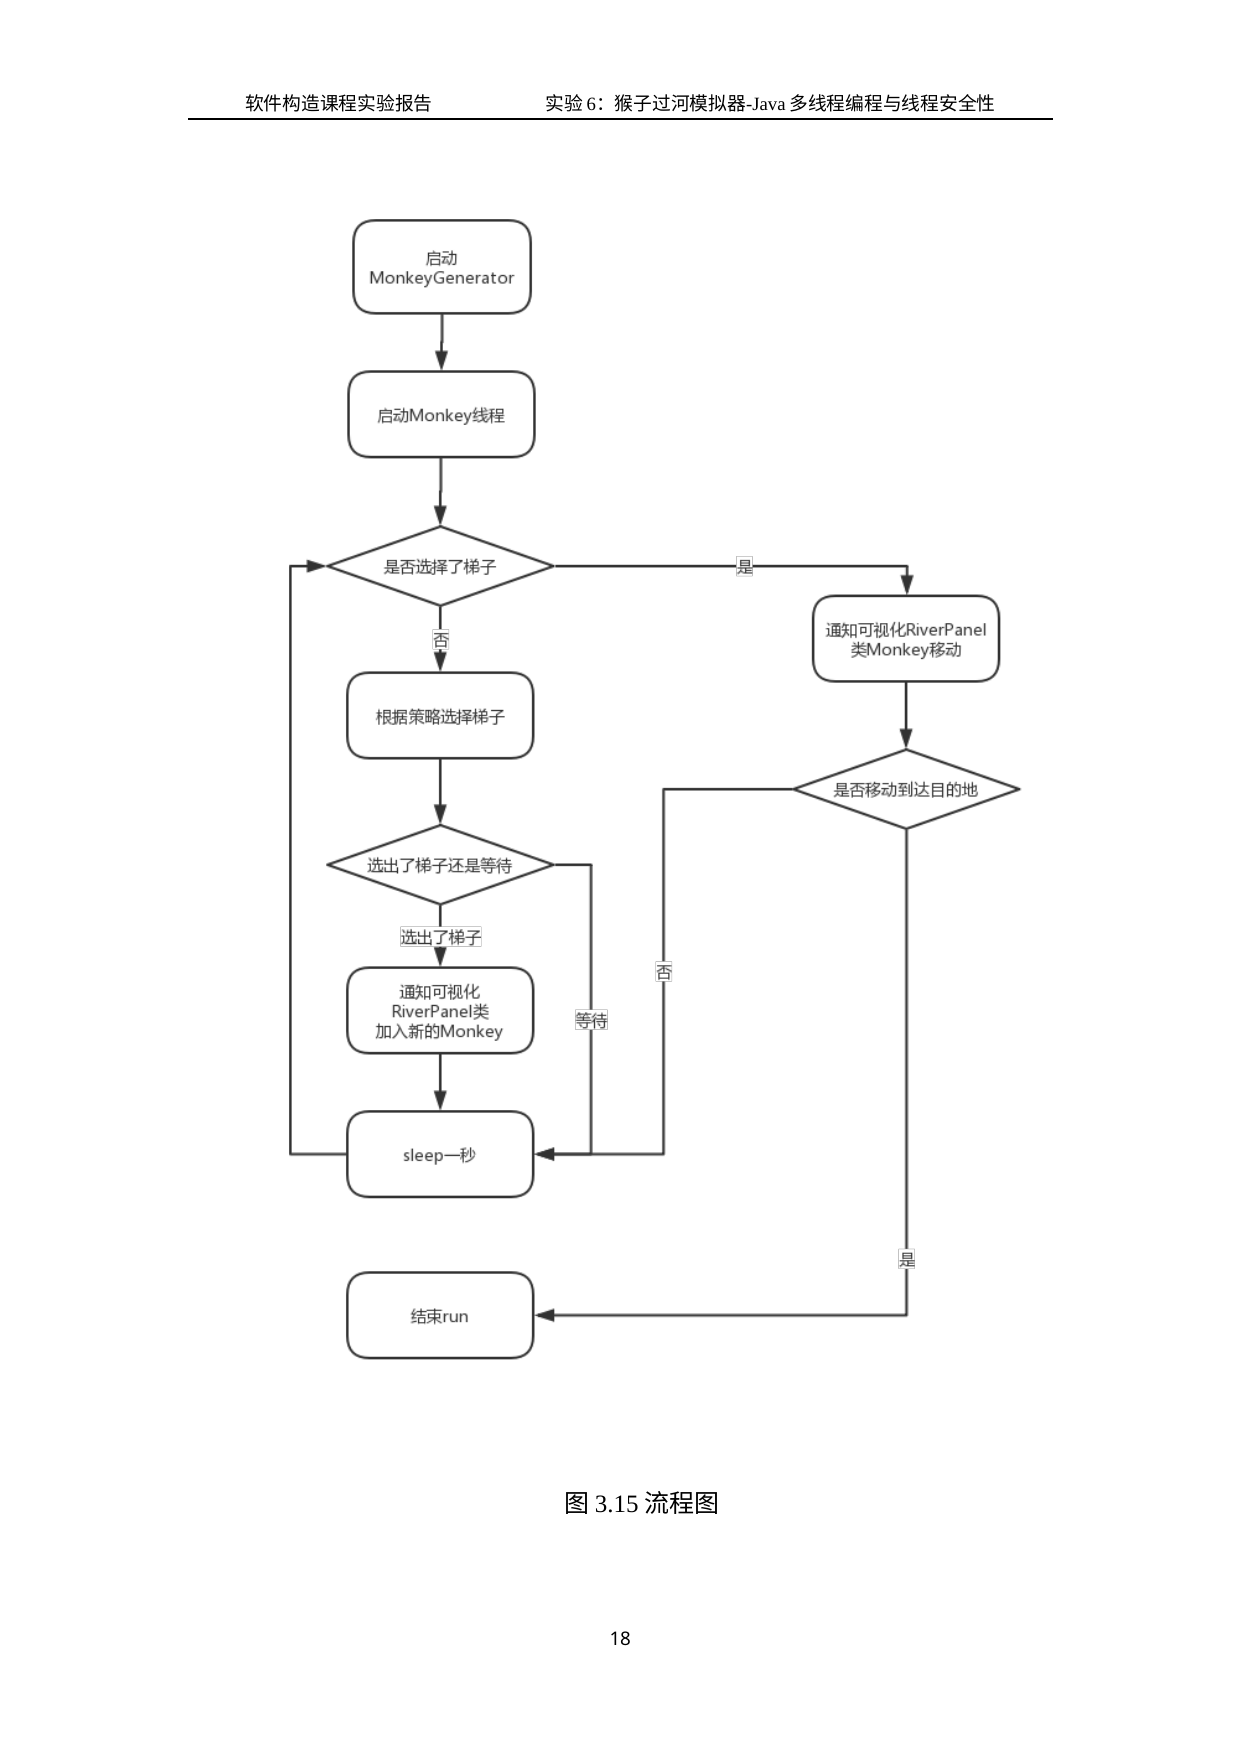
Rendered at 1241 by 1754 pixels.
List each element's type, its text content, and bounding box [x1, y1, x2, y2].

text 图3.15 流程图 [187, 1469, 1053, 1534]
picture [231, 162, 1097, 1435]
